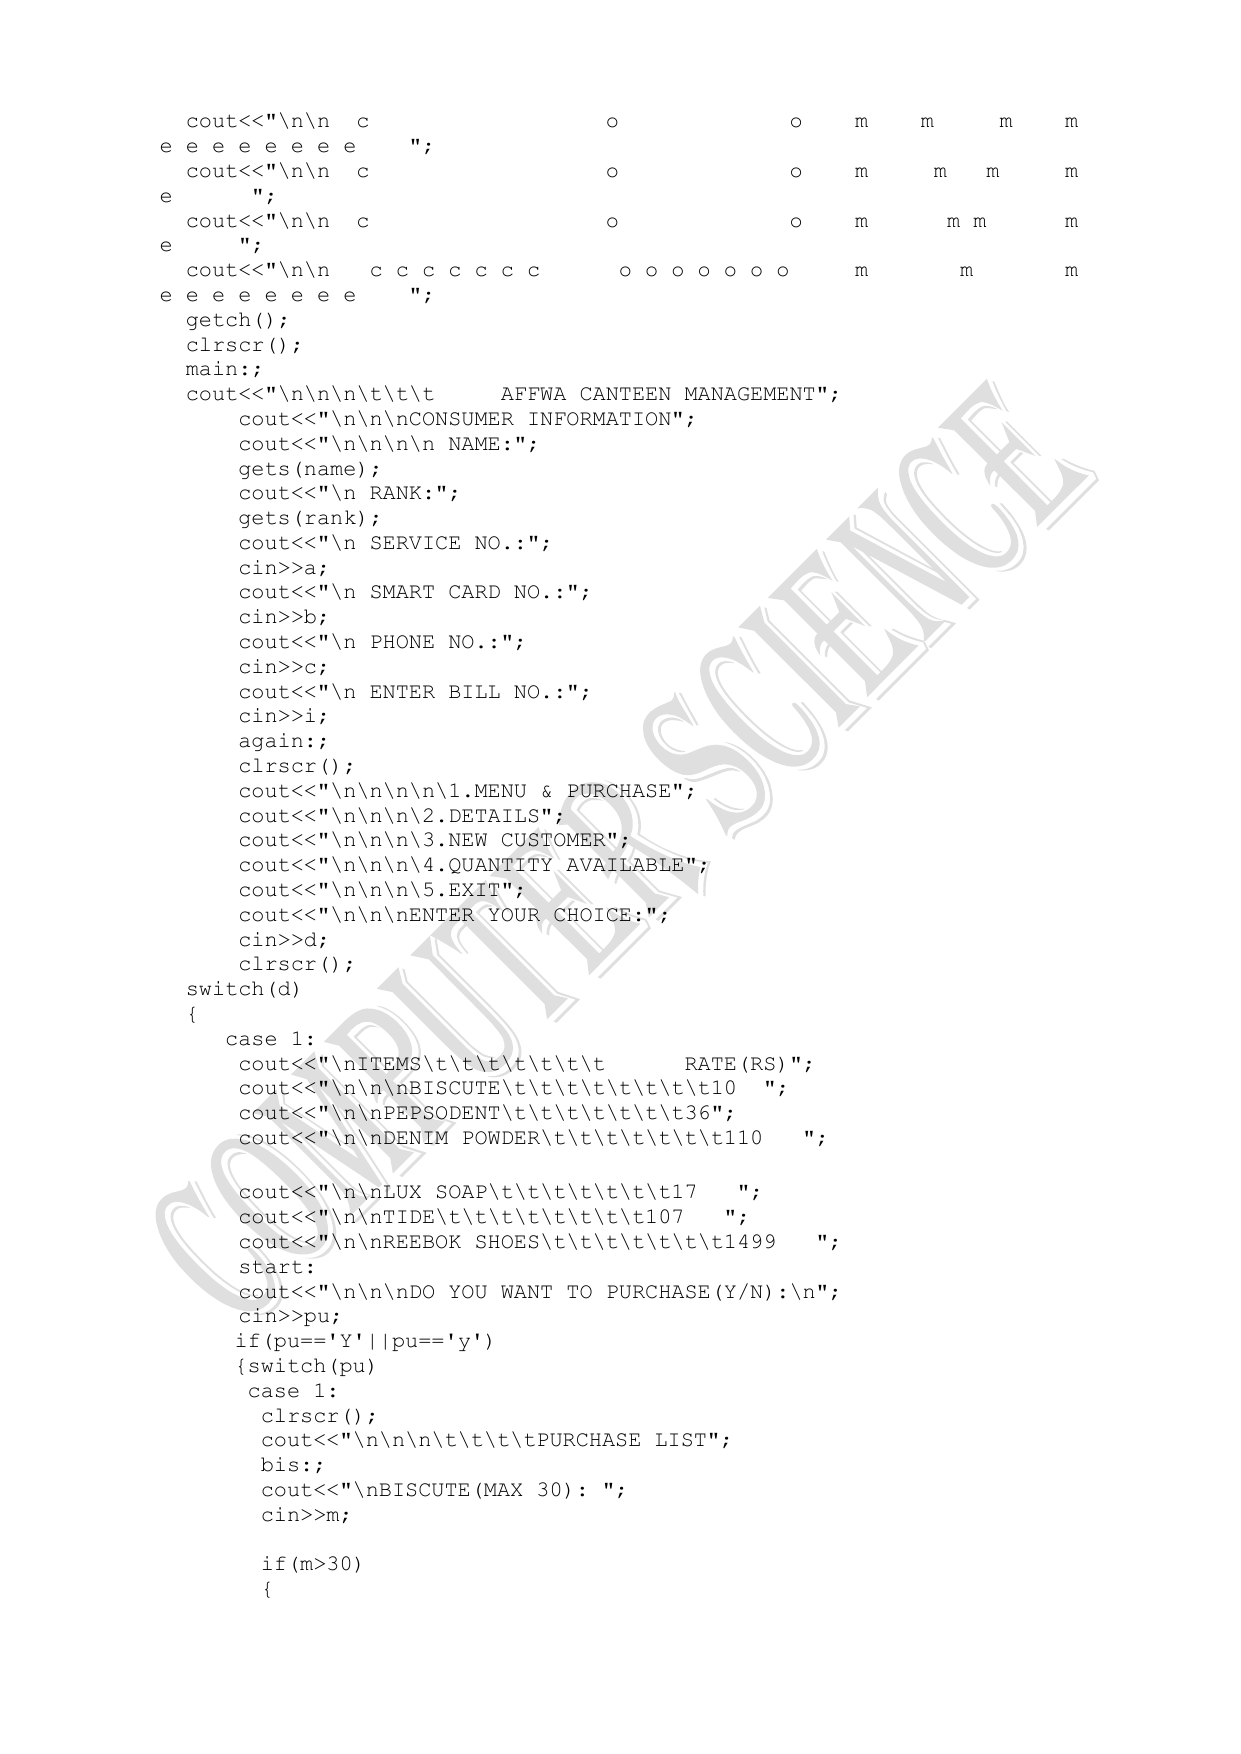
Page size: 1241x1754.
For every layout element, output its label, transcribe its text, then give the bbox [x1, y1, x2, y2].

text cout<<"\n\n\n\4.QUANTITY AVAILABLE"; [159, 853, 1090, 878]
text cout<<"\nBISCUTE(MAX 30): "; [159, 1478, 1090, 1503]
text cout<<"\n ENTER BILL NO.:"; [159, 680, 1090, 705]
text case 1: [159, 1379, 1090, 1404]
text cout<<"\n\n\n\n\1.MENU & PURCHASE"; [159, 779, 1090, 804]
text cout<<"\nITEMS\t\t\t\t\t\t\t RATE(RS)"; [159, 1052, 1090, 1077]
text cout<<"\n\n\nCONSUMER INFORMATION"; [159, 407, 1090, 432]
text cin>>m; [159, 1503, 1090, 1528]
text cin>>c; [159, 655, 1090, 680]
text cout<<"\n\n c o o m m m m e "; [159, 159, 1090, 209]
text cout<<"\n\n c o o m m m m e "; [159, 209, 1090, 258]
text cout<<"\n SMART CARD NO.:"; [159, 581, 1090, 606]
text cout<<"\n\n\n\5.EXIT"; [159, 878, 1090, 903]
text cin>>a; [159, 556, 1090, 581]
text { [159, 1002, 1090, 1027]
text clrscr(); [159, 1404, 1090, 1429]
text switch(d) [159, 977, 1090, 1002]
text cin>>pu; [159, 1305, 1090, 1329]
text start: [159, 1255, 1090, 1280]
text cout<<"\n PHONE NO.:"; [159, 630, 1090, 655]
text cout<<"\n\n\n\2.DETAILS"; [159, 804, 1090, 829]
text clrscr(); [159, 333, 1090, 358]
text cin>>i; [159, 705, 1090, 729]
text if(pu=='Y'||pu=='y') [159, 1329, 1090, 1354]
text cout<<"\n\n\n\3.NEW CUSTOMER"; [159, 829, 1090, 853]
text gets(name); [159, 457, 1090, 482]
text cout<<"\n RANK:"; [159, 482, 1090, 506]
text cout<<"\n\nDENIM POWDER\t\t\t\t\t\t\t110 "; [159, 1126, 1090, 1151]
text cout<<"\n\n\nDO YOU WANT TO PURCHASE(Y/N):\n"; [159, 1280, 1090, 1305]
text { [159, 1577, 1090, 1602]
text cin>>b; [159, 606, 1090, 630]
text case 1: [159, 1027, 1090, 1052]
text cout<<"\n\n\n\t\t\t\tPURCHASE LIST"; [159, 1429, 1090, 1453]
text cout<<"\n SERVICE NO.:"; [159, 531, 1090, 556]
text cin>>d; [159, 928, 1090, 953]
text cout<<"\n\n c c c c c c c o o o o o o o m m m e e e e e e e e "; [159, 258, 1090, 308]
text cout<<"\n\n\nBISCUTE\t\t\t\t\t\t\t\t10 "; [159, 1077, 1090, 1101]
text cout<<"\n\nLUX SOAP\t\t\t\t\t\t\t17 "; [159, 1181, 1090, 1206]
text gets(rank); [159, 506, 1090, 531]
text again:; [159, 729, 1090, 754]
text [159, 110, 1090, 159]
text {switch(pu) [159, 1354, 1090, 1379]
text bis:; [159, 1453, 1090, 1478]
text cout<<"\n\n\n\t\t\t AFFWA CANTEEN MANAGEMENT"; [159, 382, 1090, 407]
text cout<<"\n\nREEBOK SHOES\t\t\t\t\t\t\t1499 "; [159, 1230, 1090, 1255]
text cout<<"\n\n\n\n NAME:"; [159, 432, 1090, 457]
text getch(); [159, 308, 1090, 333]
text cout<<"\n\n\nENTER YOUR CHOICE:"; [159, 903, 1090, 928]
text clrscr(); [159, 754, 1090, 779]
text cout<<"\n\nPEPSODENT\t\t\t\t\t\t\t36"; [159, 1101, 1090, 1126]
text clrscr(); [159, 953, 1090, 977]
text cout<<"\n\nTIDE\t\t\t\t\t\t\t\t107 "; [159, 1206, 1090, 1230]
text if(m>30) [159, 1553, 1090, 1577]
text main:; [159, 358, 1090, 382]
